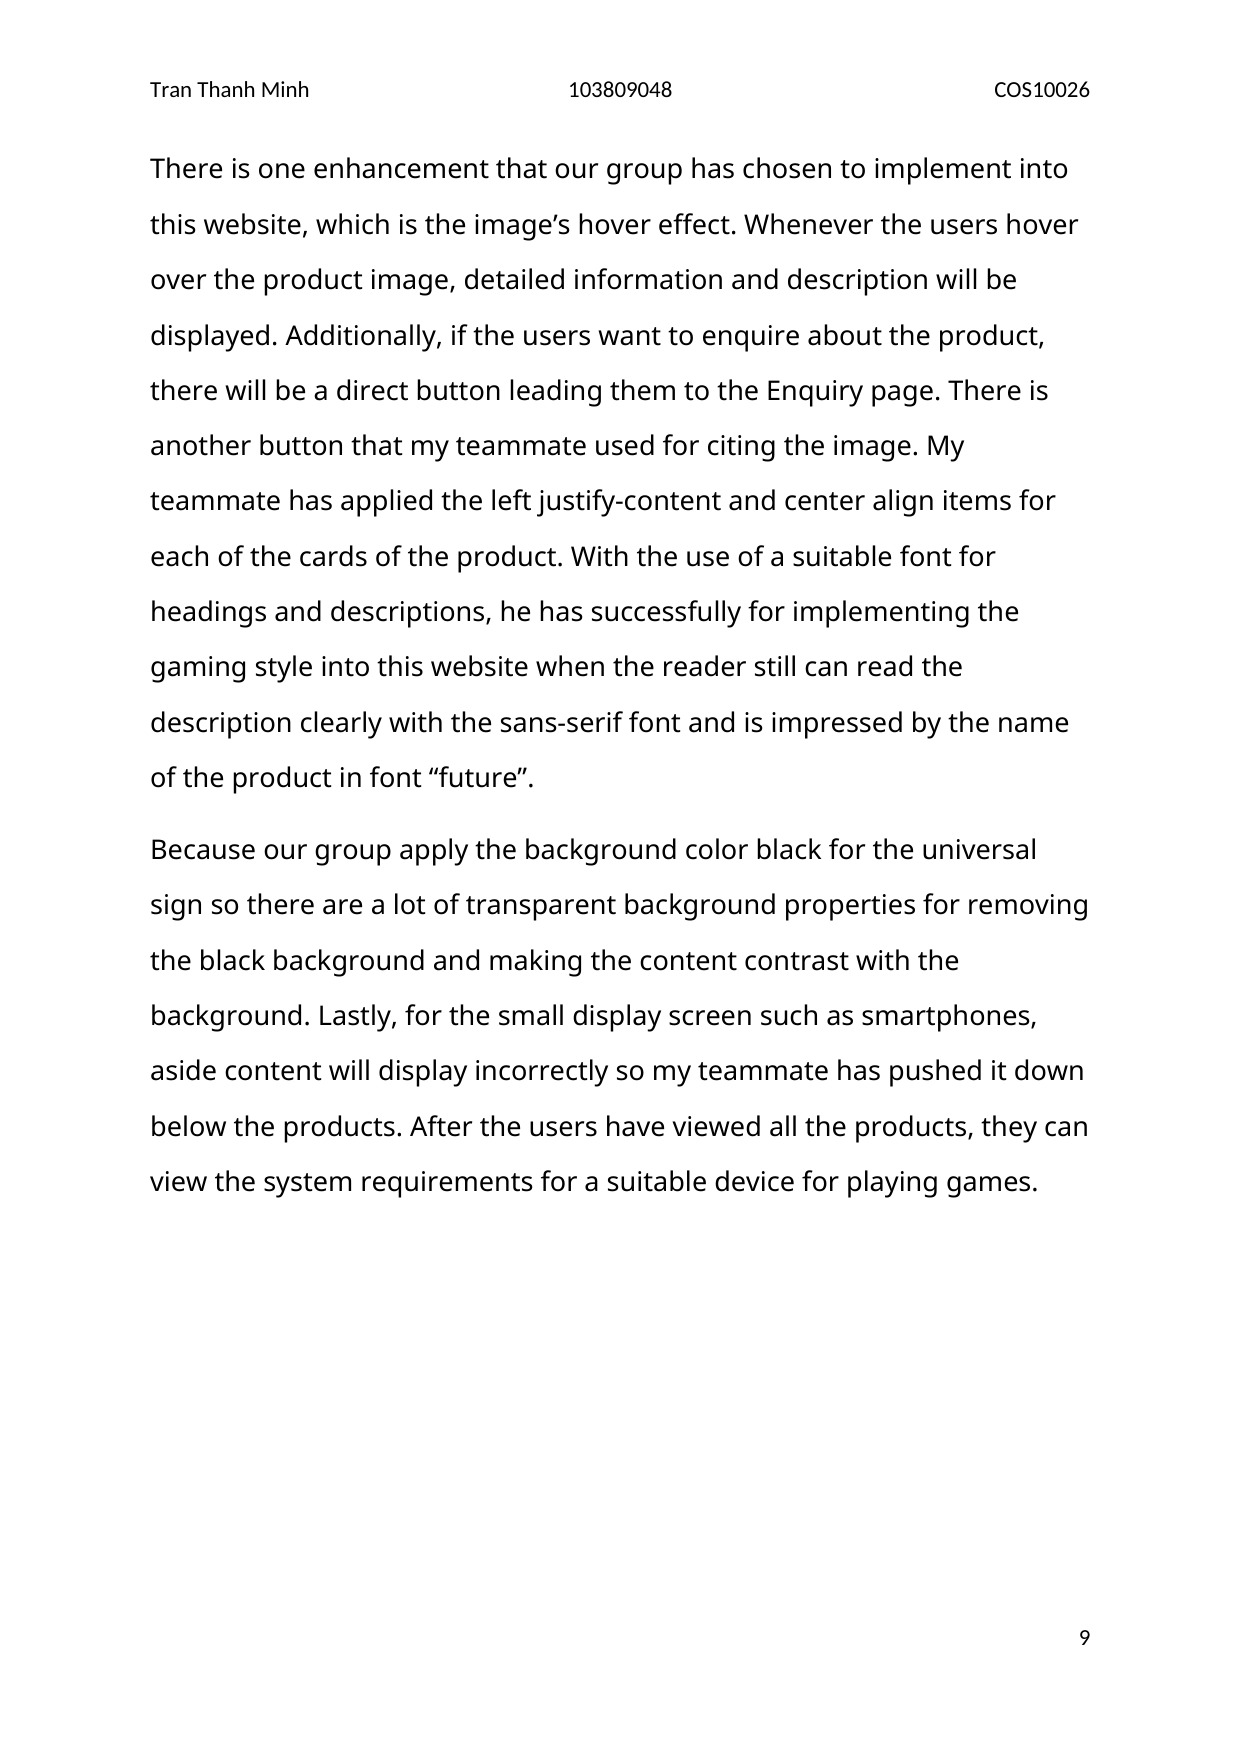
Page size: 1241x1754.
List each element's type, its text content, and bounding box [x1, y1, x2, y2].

text Because our group apply the background color black for the universal sign so there are a lot of transparent background properties for removing the black background and making the content contrast with the background. Lastly, for the small display screen such as smartphones, aside content will display incorrectly so my teammate has pushed it down below the products. After the users have viewed all the products, they can view the system requirements for a suitable device for playing games. [150, 830, 1090, 1199]
text There is one enhancement that our group has chosen to implement into this website, which is the image’s hover effect. Whenever the users hover over the product image, detailed information and description will be displayed. Additionally, if the users want to enquire about the product, there will be a direct button leading them to the Enquiry page. There is another button that my teammate used for citing the image. My teammate has applied the left justify-content and center align items for each of the cards of the product. With the use of a suitable font for headings and descriptions, he has successfully for implementing the gaming style into this website when the reader still can read the description clearly with the sans-serif font and is impressed by the name of the product in font “future”. [150, 150, 1090, 795]
